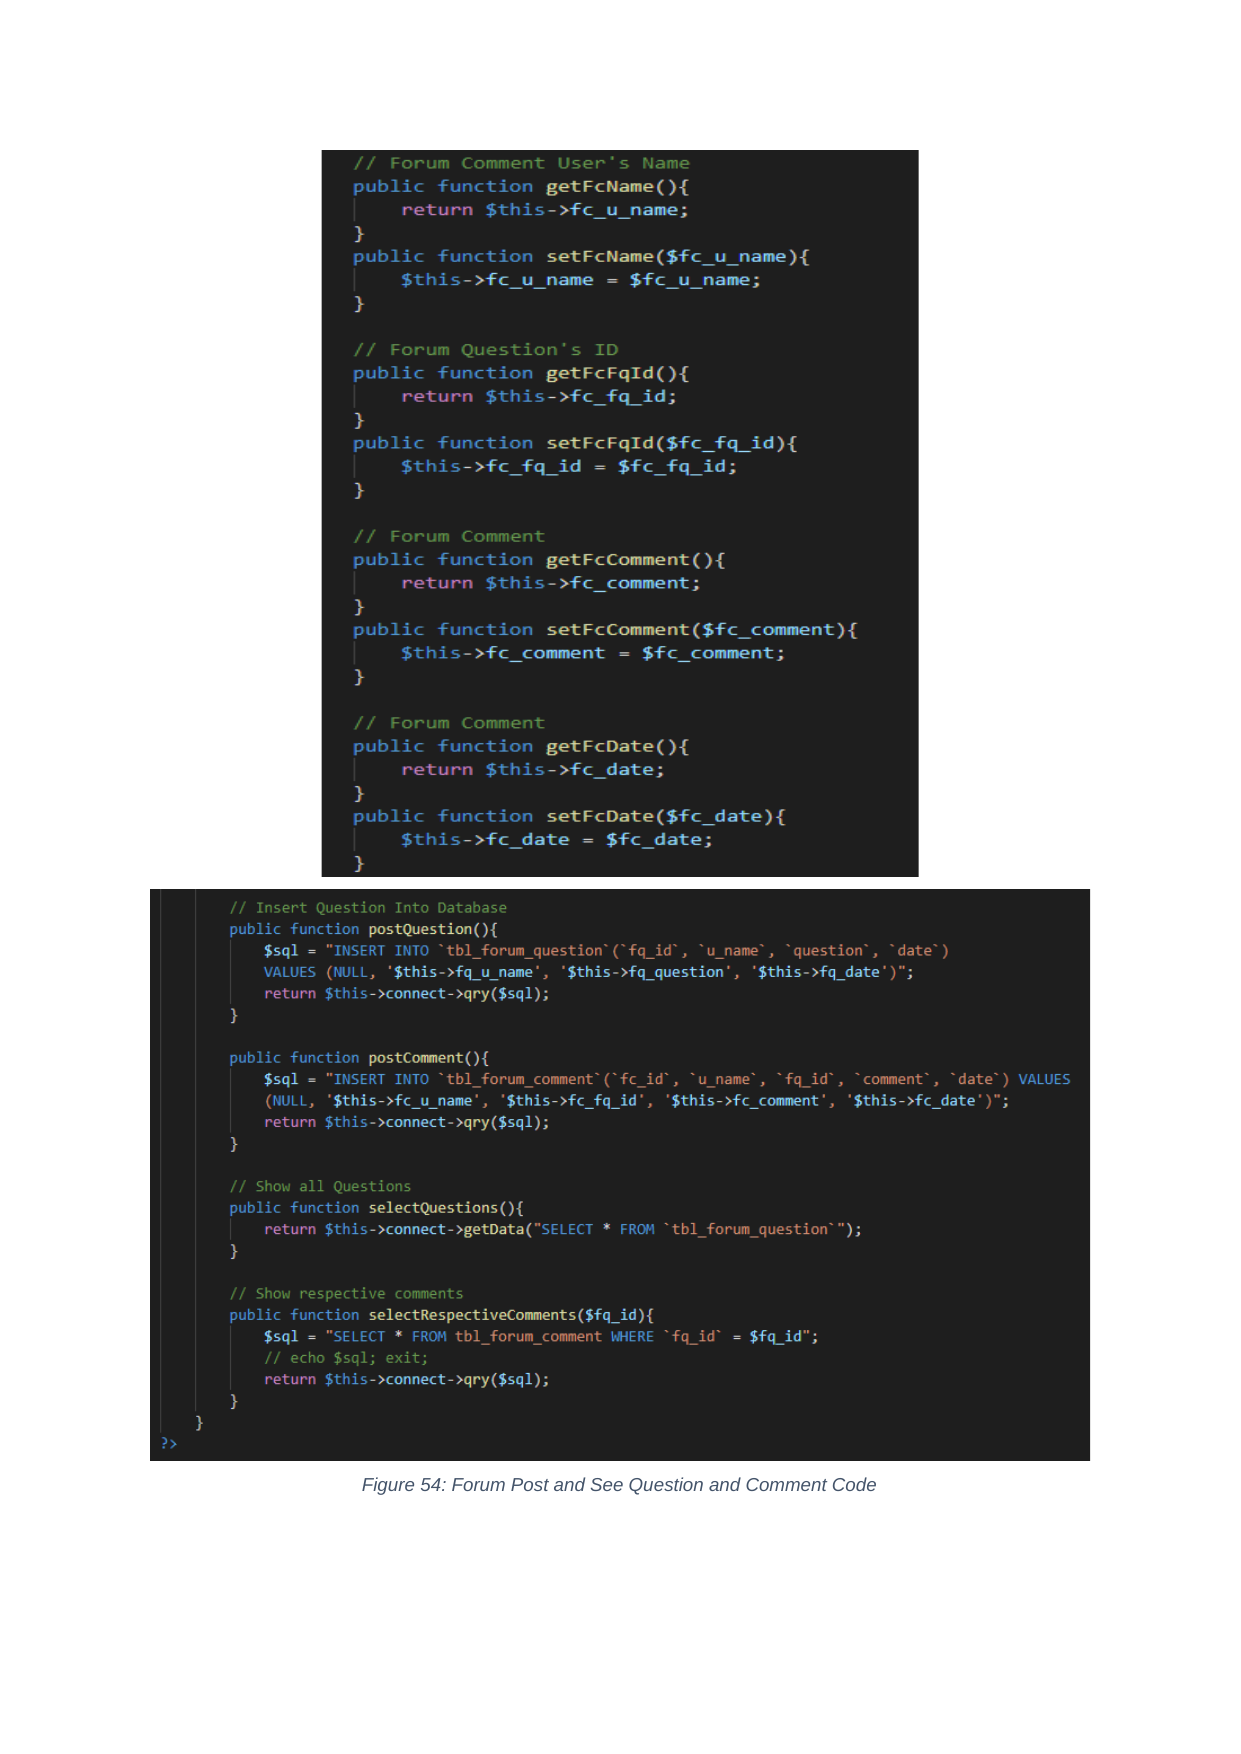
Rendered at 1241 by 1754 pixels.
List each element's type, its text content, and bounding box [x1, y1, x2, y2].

picture [150, 889, 1091, 1461]
picture [321, 150, 919, 877]
